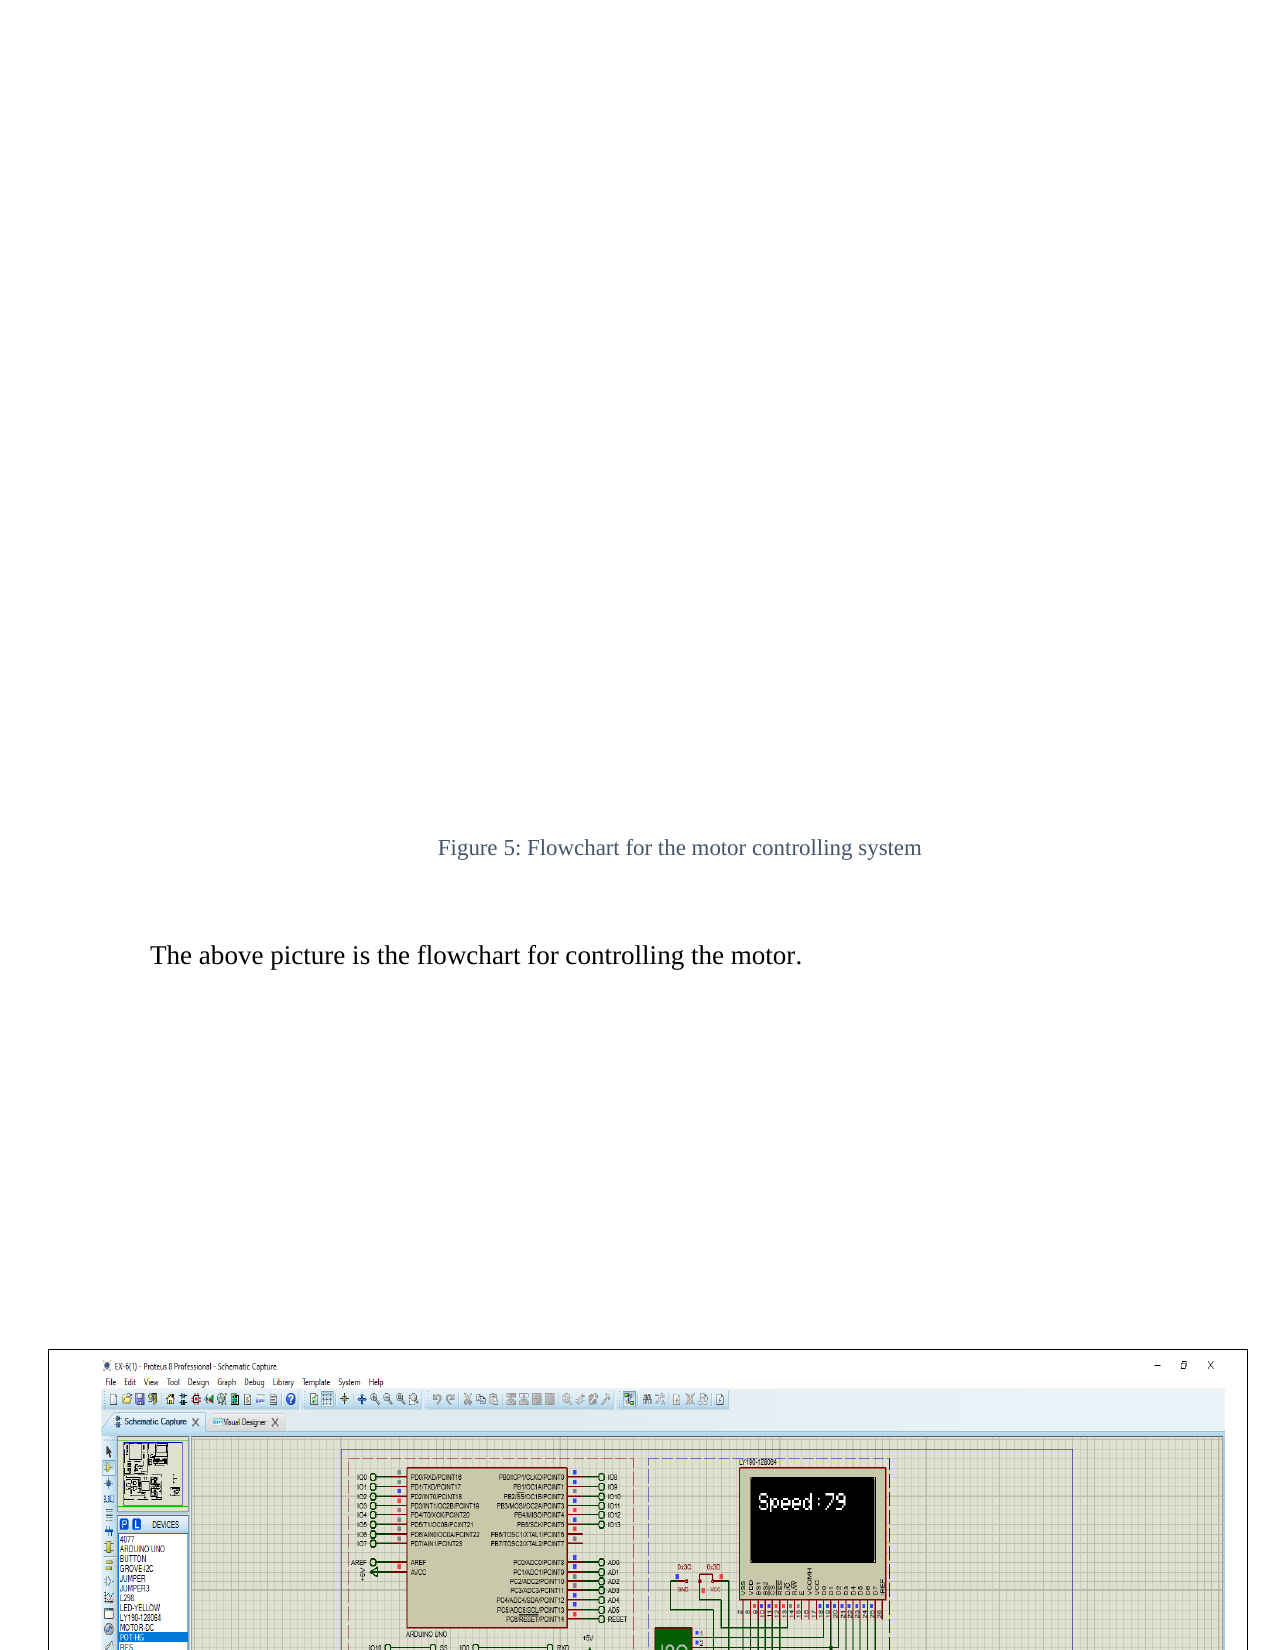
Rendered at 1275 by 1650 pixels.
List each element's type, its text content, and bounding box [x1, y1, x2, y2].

picture [101, 1357, 1225, 1650]
text The above picture is the flowchart for controlling the motor. [150, 939, 1125, 971]
